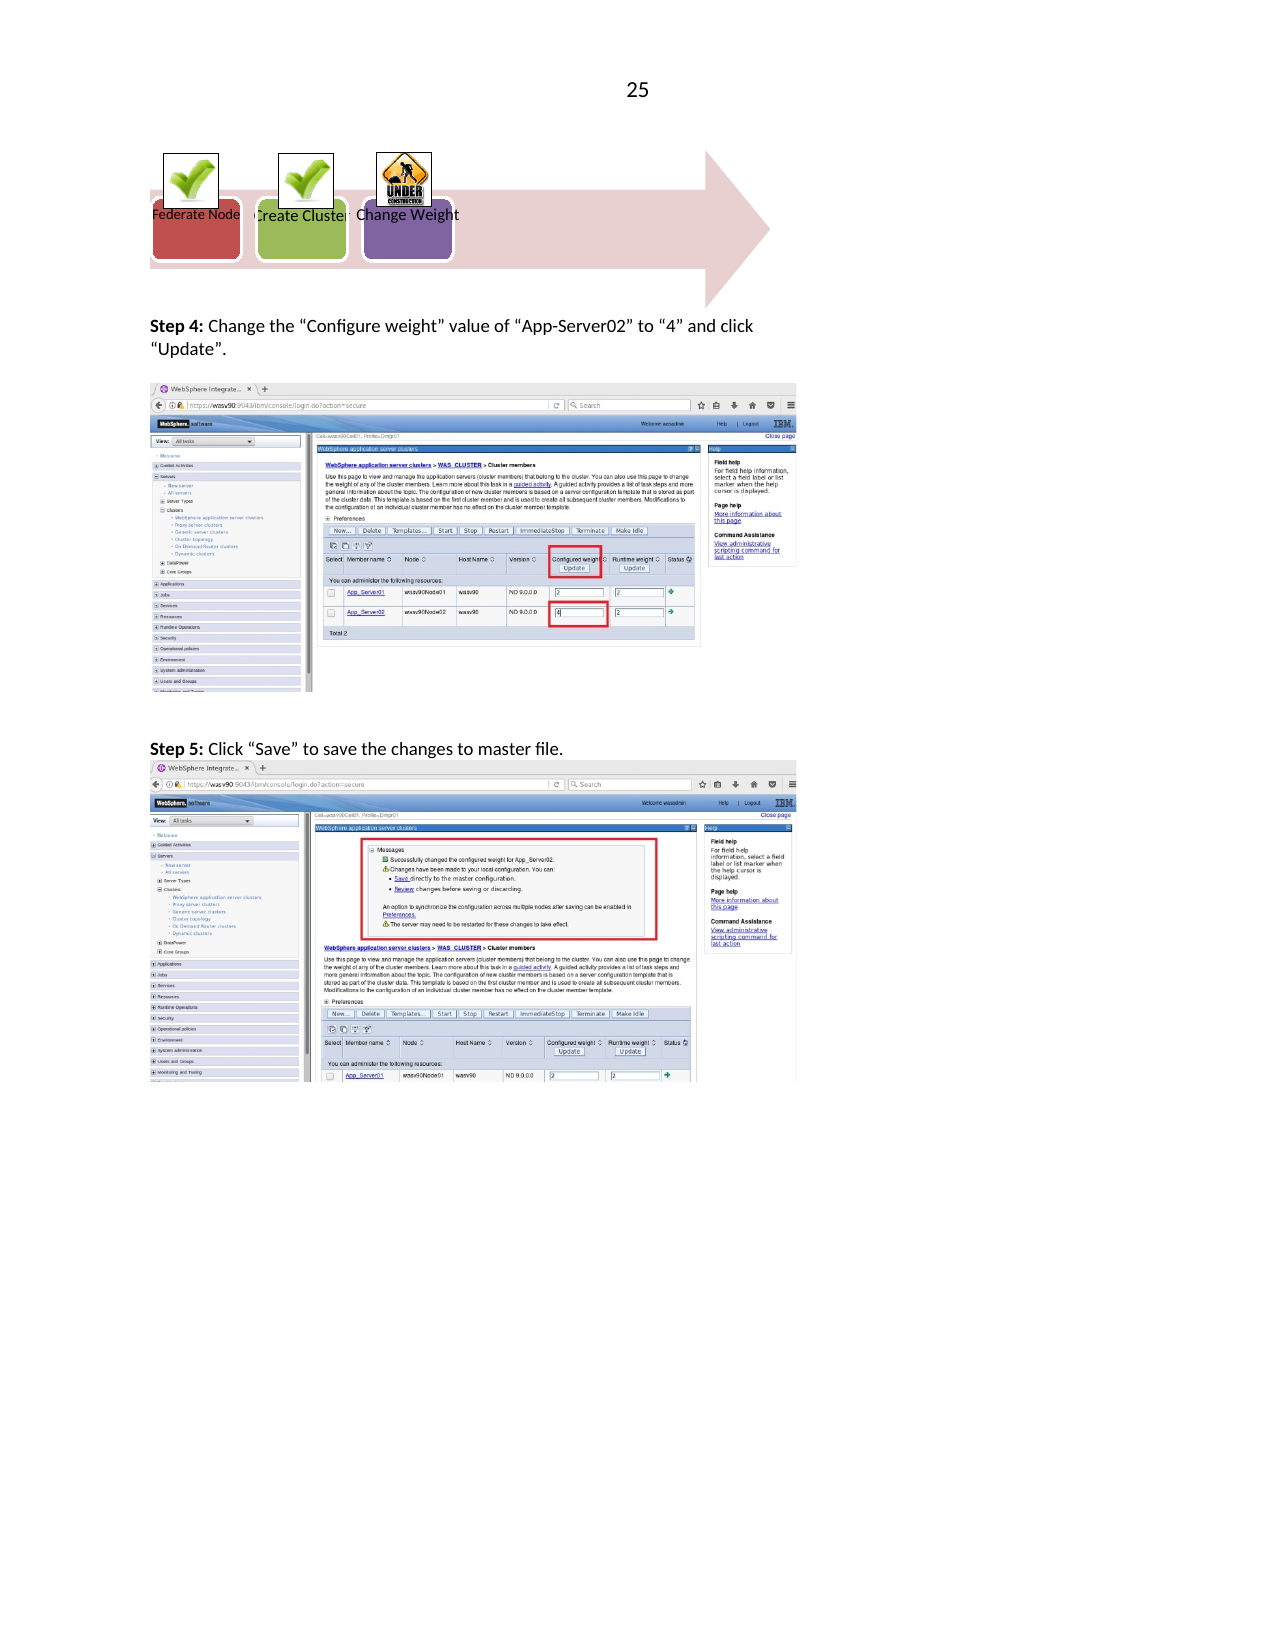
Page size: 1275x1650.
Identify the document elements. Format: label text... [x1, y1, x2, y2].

picture [279, 154, 333, 208]
picture [164, 154, 218, 208]
text “Update”. [150, 337, 1125, 360]
picture [150, 760, 797, 1082]
picture [150, 383, 797, 692]
text Step 4: Change the “Configure weight” value of “App-Server02” to “4” and click [150, 314, 1125, 337]
text Step 5: Click “Save” to save the changes to master file. [150, 714, 1125, 760]
picture [377, 153, 431, 206]
